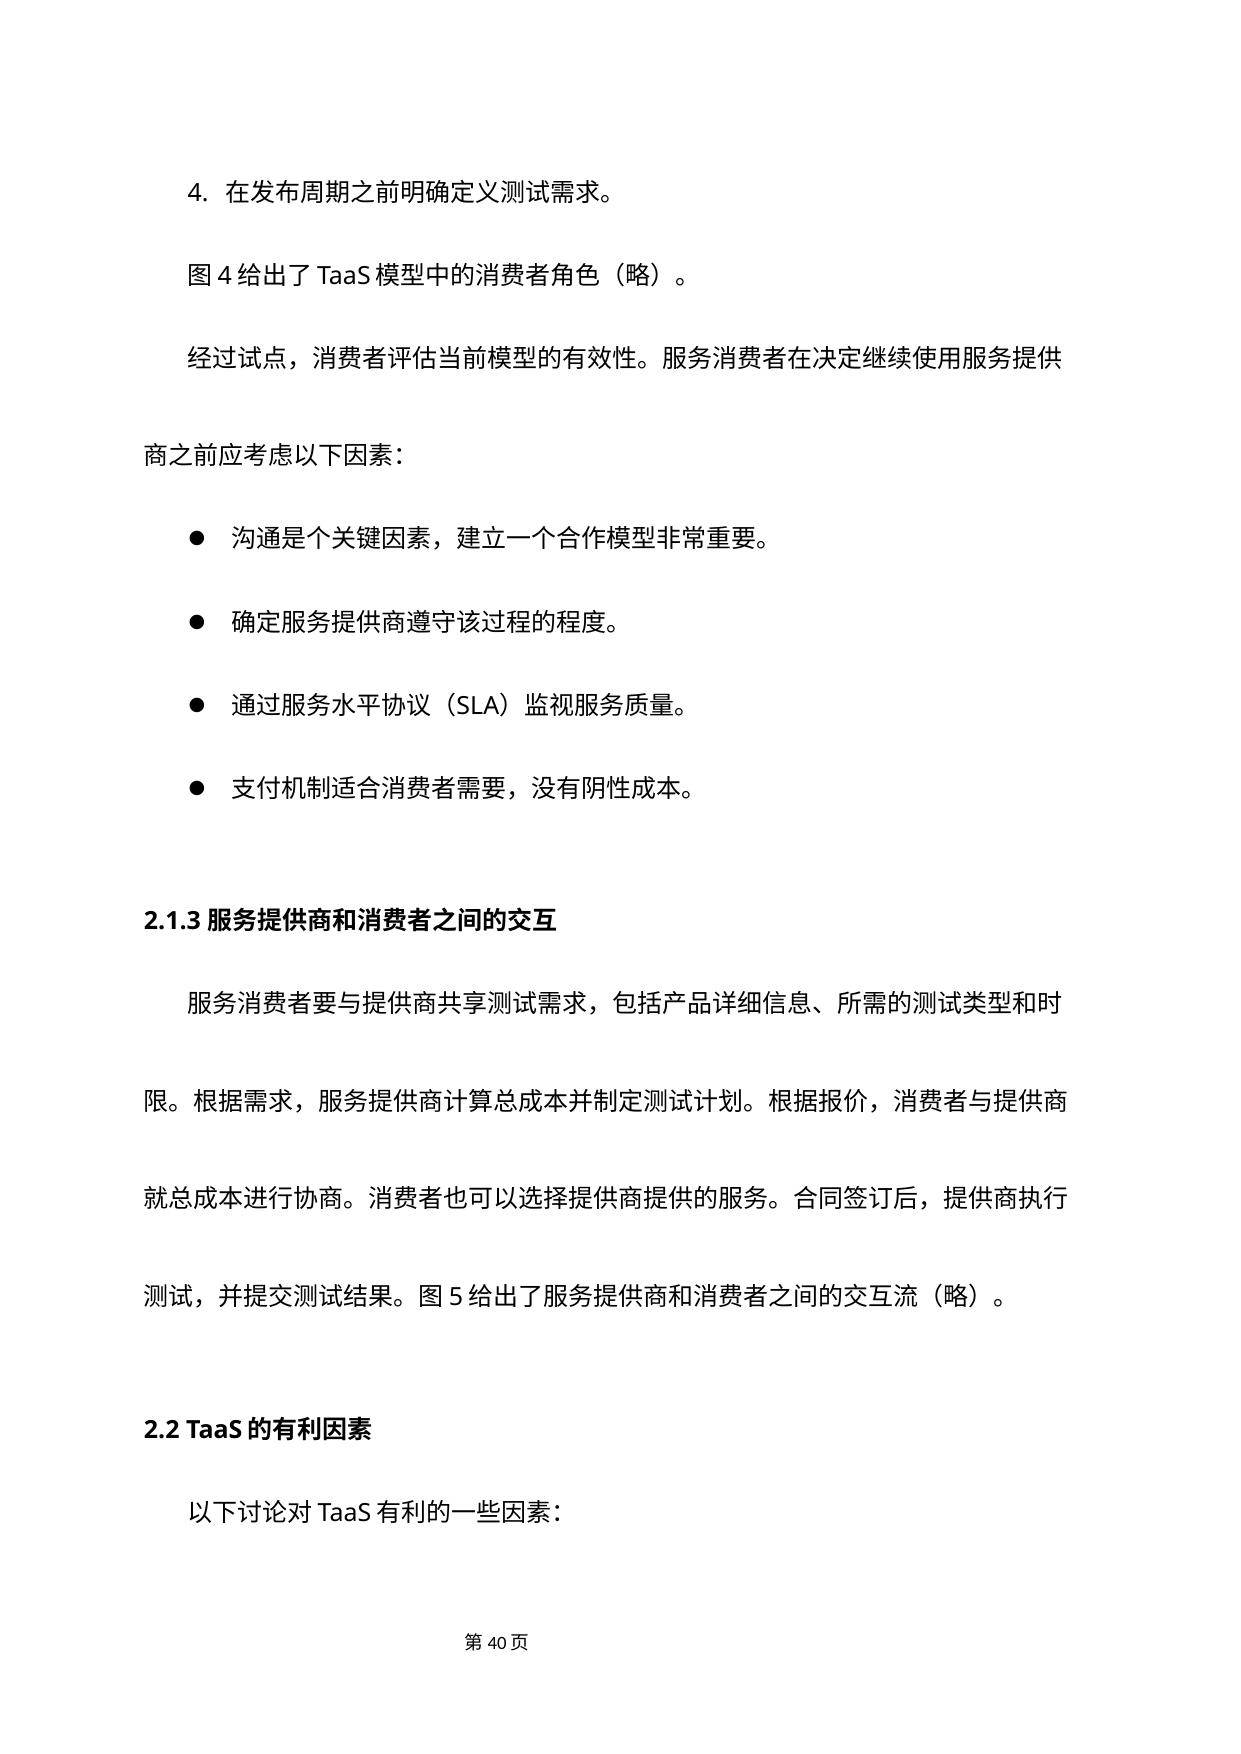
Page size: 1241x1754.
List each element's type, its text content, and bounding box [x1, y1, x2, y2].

text 2.1.3 服务提供商和消费者之间的交互 [144, 886, 1085, 951]
list 支付机制适合消费者需要，没有阴性成本。 [187, 754, 1085, 819]
list 通过服务水平协议（SLA）监视服务质量。 [187, 671, 1085, 736]
list 确定服务提供商遵守该过程的程度。 [187, 588, 1085, 653]
text 2.2 TaaS的有利因素 [144, 1395, 1085, 1460]
list 沟通是个关键因素，建立一个合作模型非常重要。 [187, 504, 1085, 569]
text 以下讨论对TaaS有利的一些因素： [144, 1478, 1085, 1543]
text 服务消费者要与提供商共享测试需求，包括产品详细信息、所需的测试类型和时限。根据需求，服务提供商计算总成本并制定测试计划。根据报价，消费者与提供商就总成本进行协商。消费者也可以选择提供商提供的服务。合同签订后，提供商执行测试，并提交测试结果。图5给出了服务提供商和消费者之间的交互流（略）。 [144, 969, 1085, 1327]
text 图4给出了TaaS模型中的消费者角色（略）。 [144, 241, 1085, 306]
list 在发布周期之前明确定义测试需求。 [187, 158, 1085, 223]
text 经过试点，消费者评估当前模型的有效性。服务消费者在决定继续使用服务提供商之前应考虑以下因素： [144, 324, 1085, 486]
